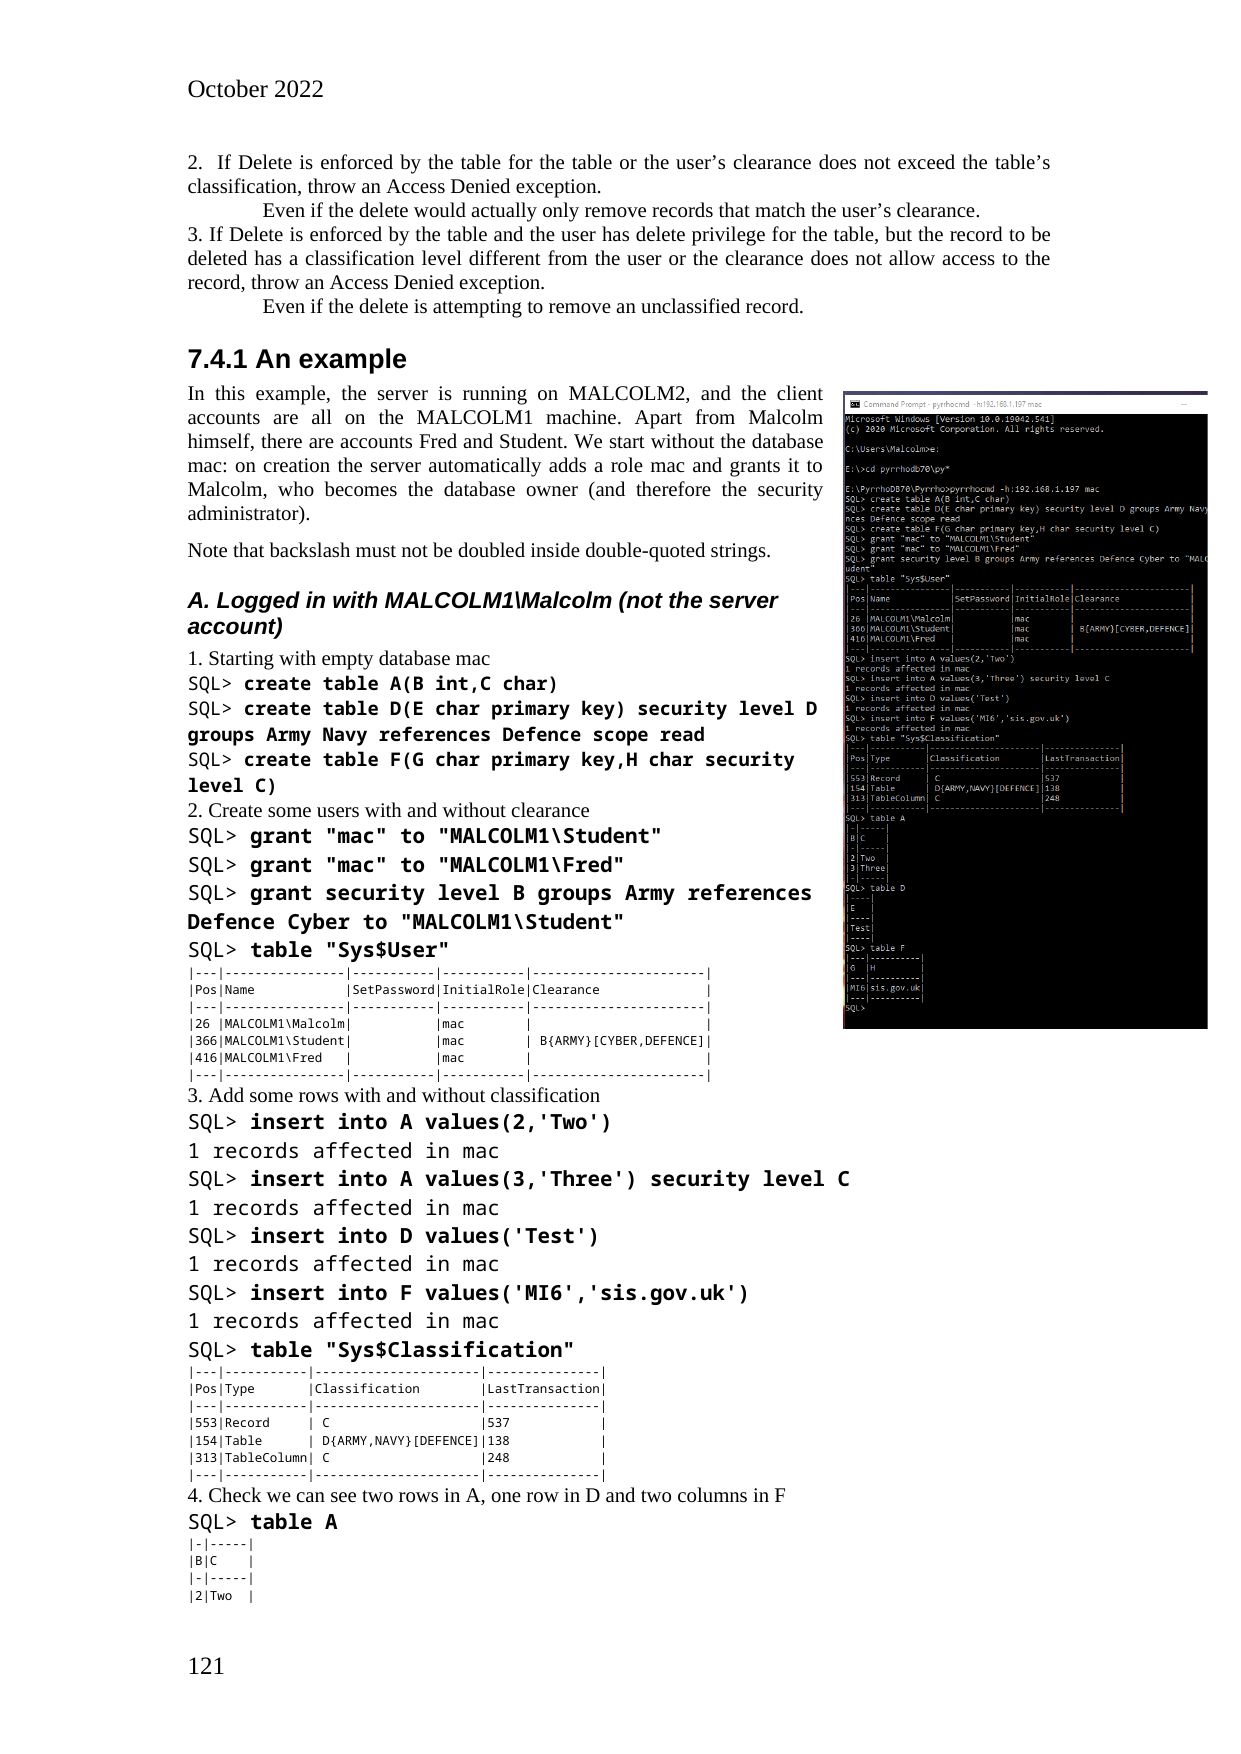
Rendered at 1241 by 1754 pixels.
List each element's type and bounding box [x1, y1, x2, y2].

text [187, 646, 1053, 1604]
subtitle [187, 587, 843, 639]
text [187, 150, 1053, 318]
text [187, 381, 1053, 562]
picture [843, 391, 1208, 1029]
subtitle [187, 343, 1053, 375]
